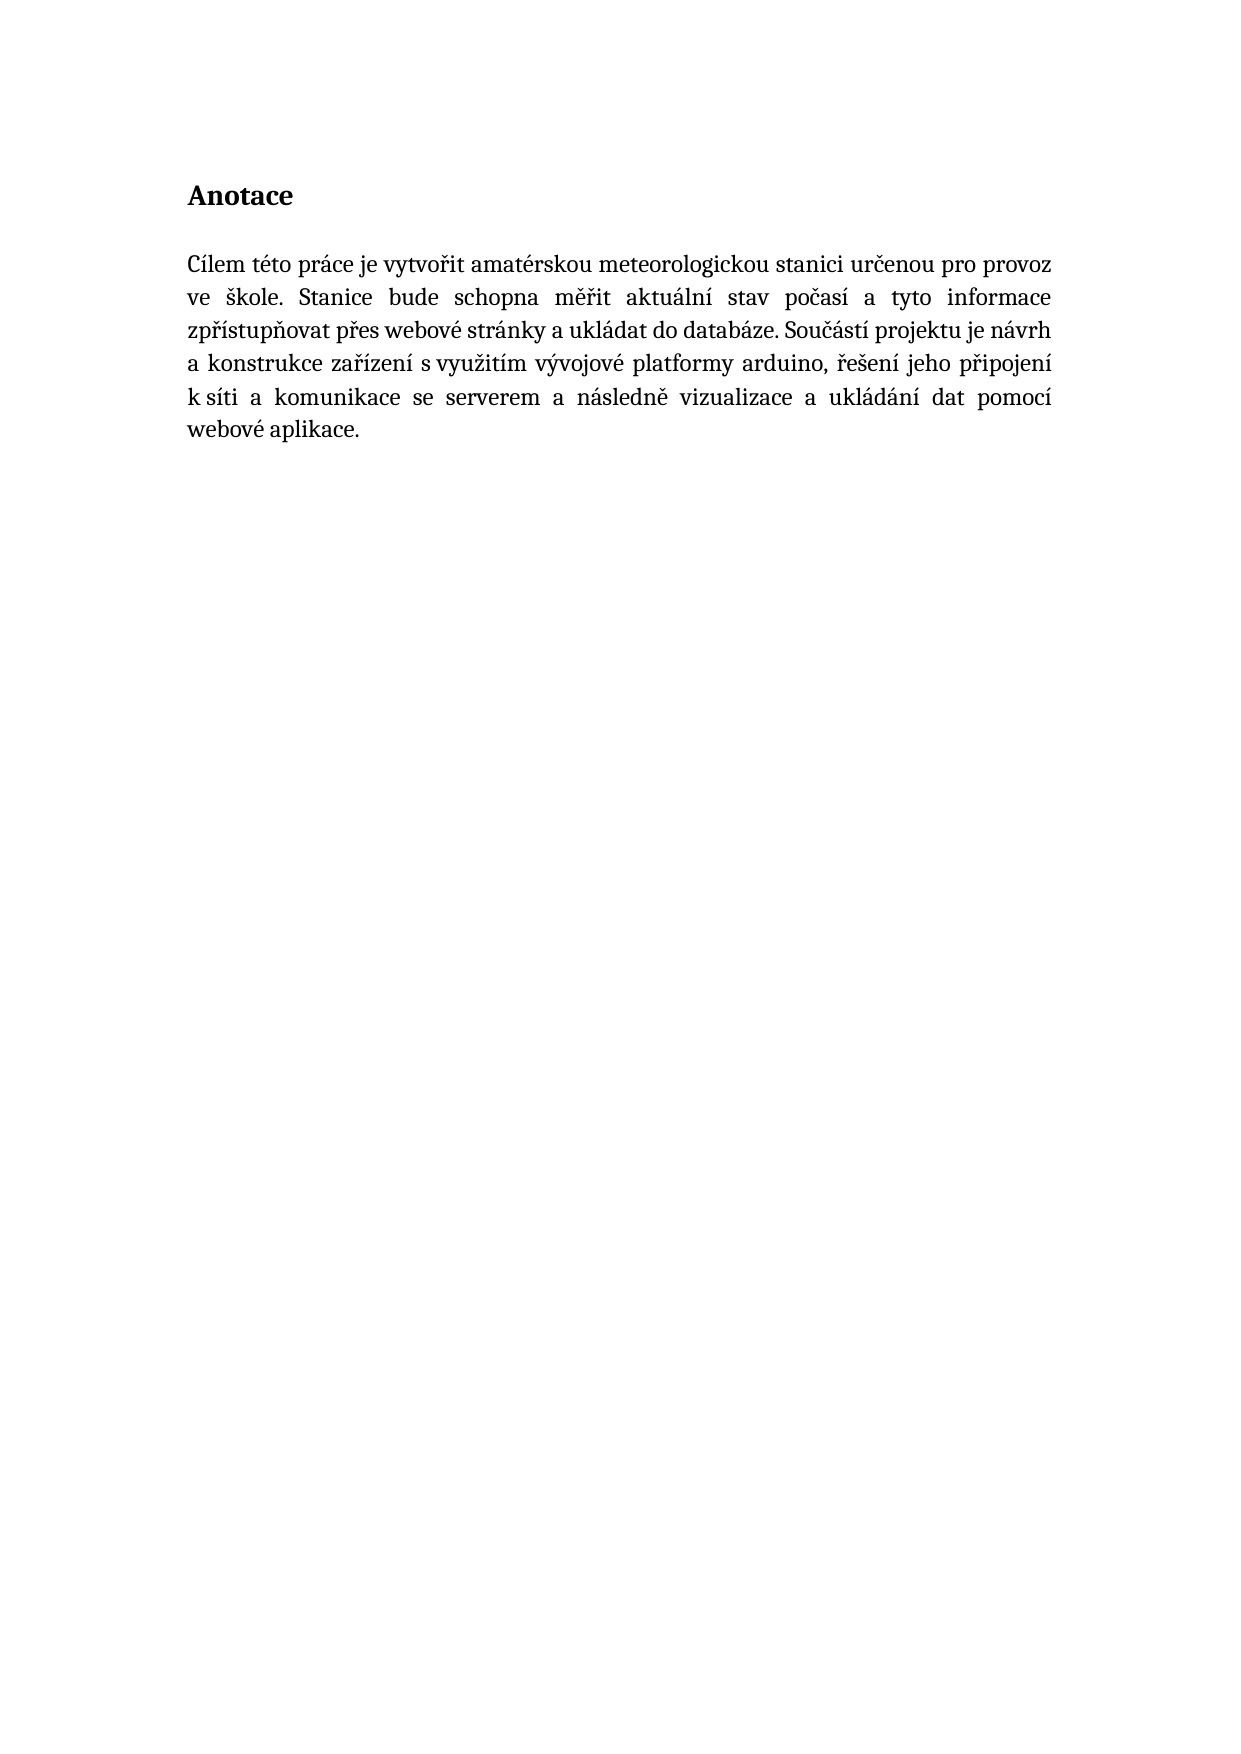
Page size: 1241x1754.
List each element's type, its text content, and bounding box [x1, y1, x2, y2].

text Anotace [187, 179, 1053, 212]
text Cílem této práce je vytvořit amatérskou meteorologickou stanici určenou pro provoz ve škole. Stanice bude schopna měřit aktuální stav počasí a tyto informace zpřístupňovat přes webové stránky a ukládat do databáze. Součástí projektu je návrh a konstrukce zařízení s využitím vývojové platformy arduino, řešení jeho připojení k síti a komunikace se serverem a následně vizualizace a ukládání dat pomocí webové aplikace. [187, 250, 1053, 444]
